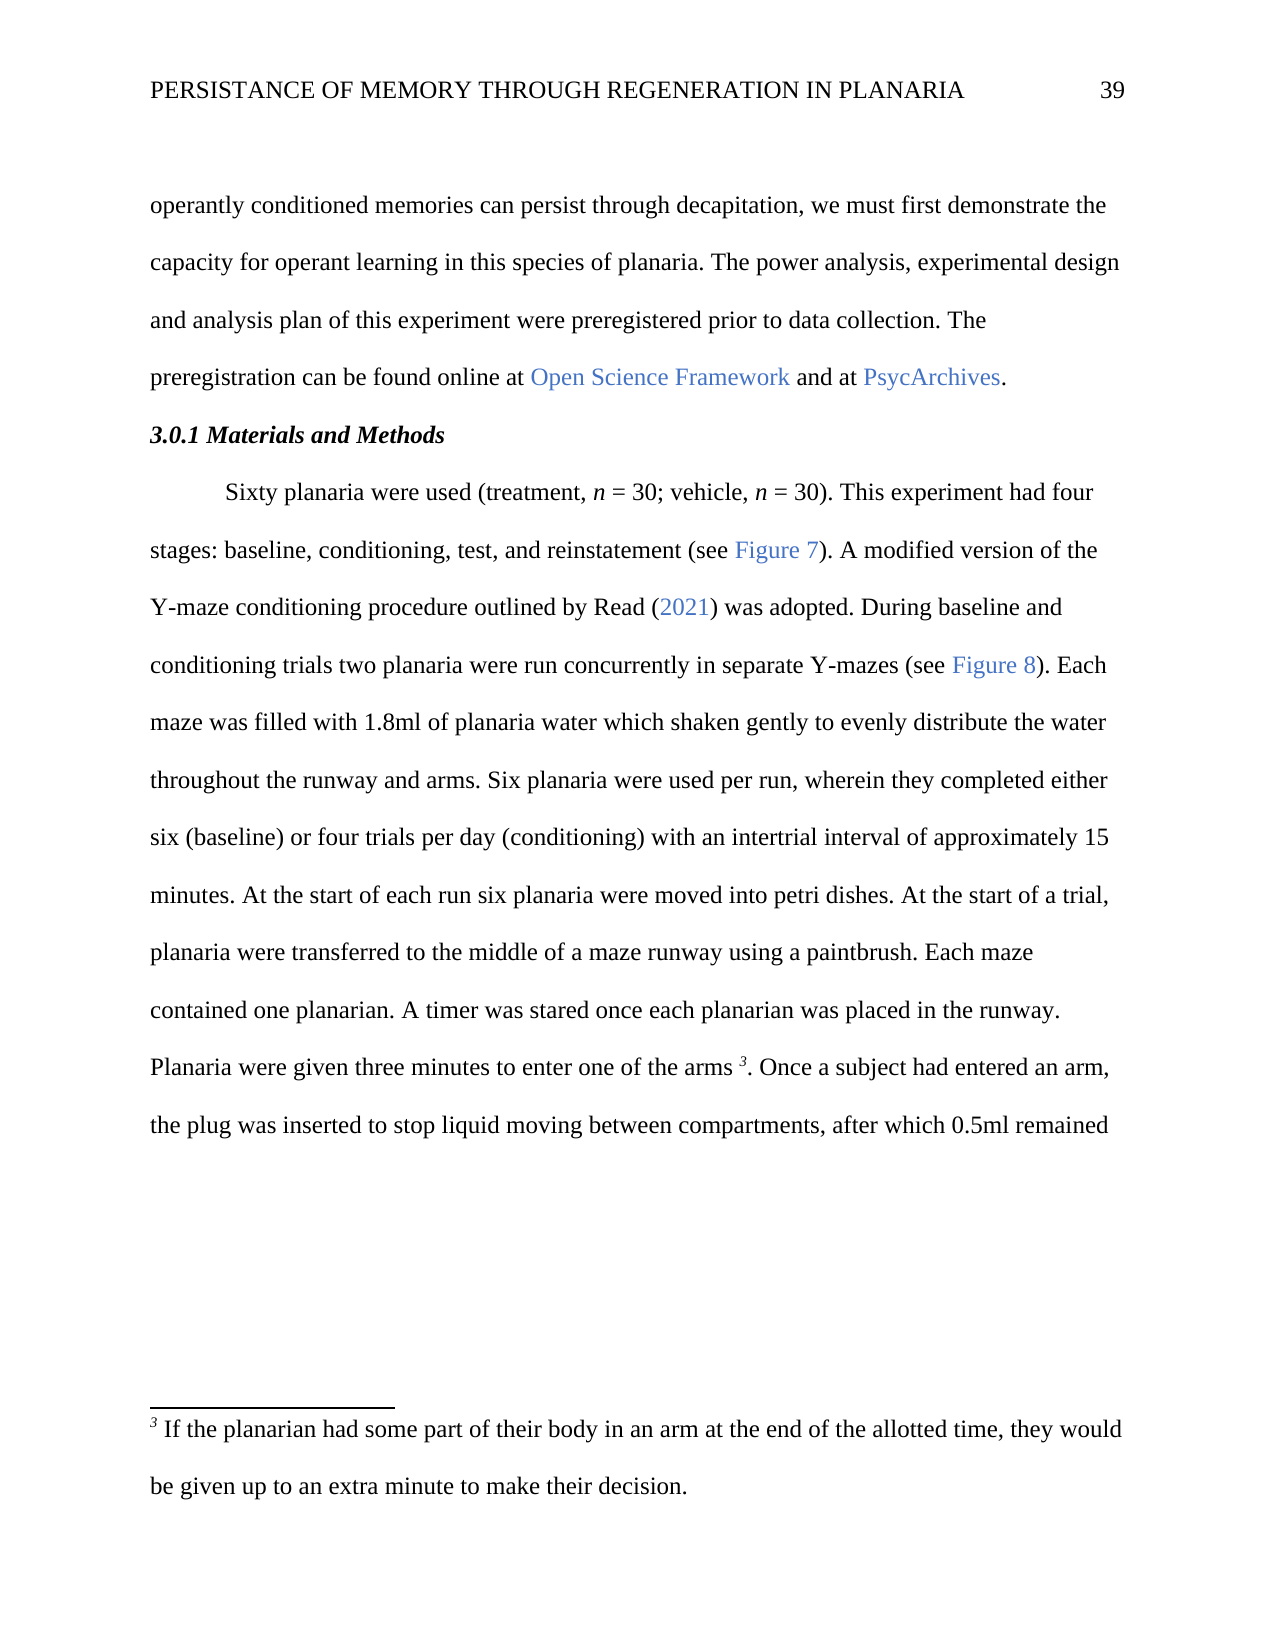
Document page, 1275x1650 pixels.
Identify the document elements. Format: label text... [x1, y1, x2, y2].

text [150, 477, 1125, 1196]
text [150, 190, 1125, 391]
subtitle 3.0.1 Materials and Methods [150, 420, 1125, 449]
